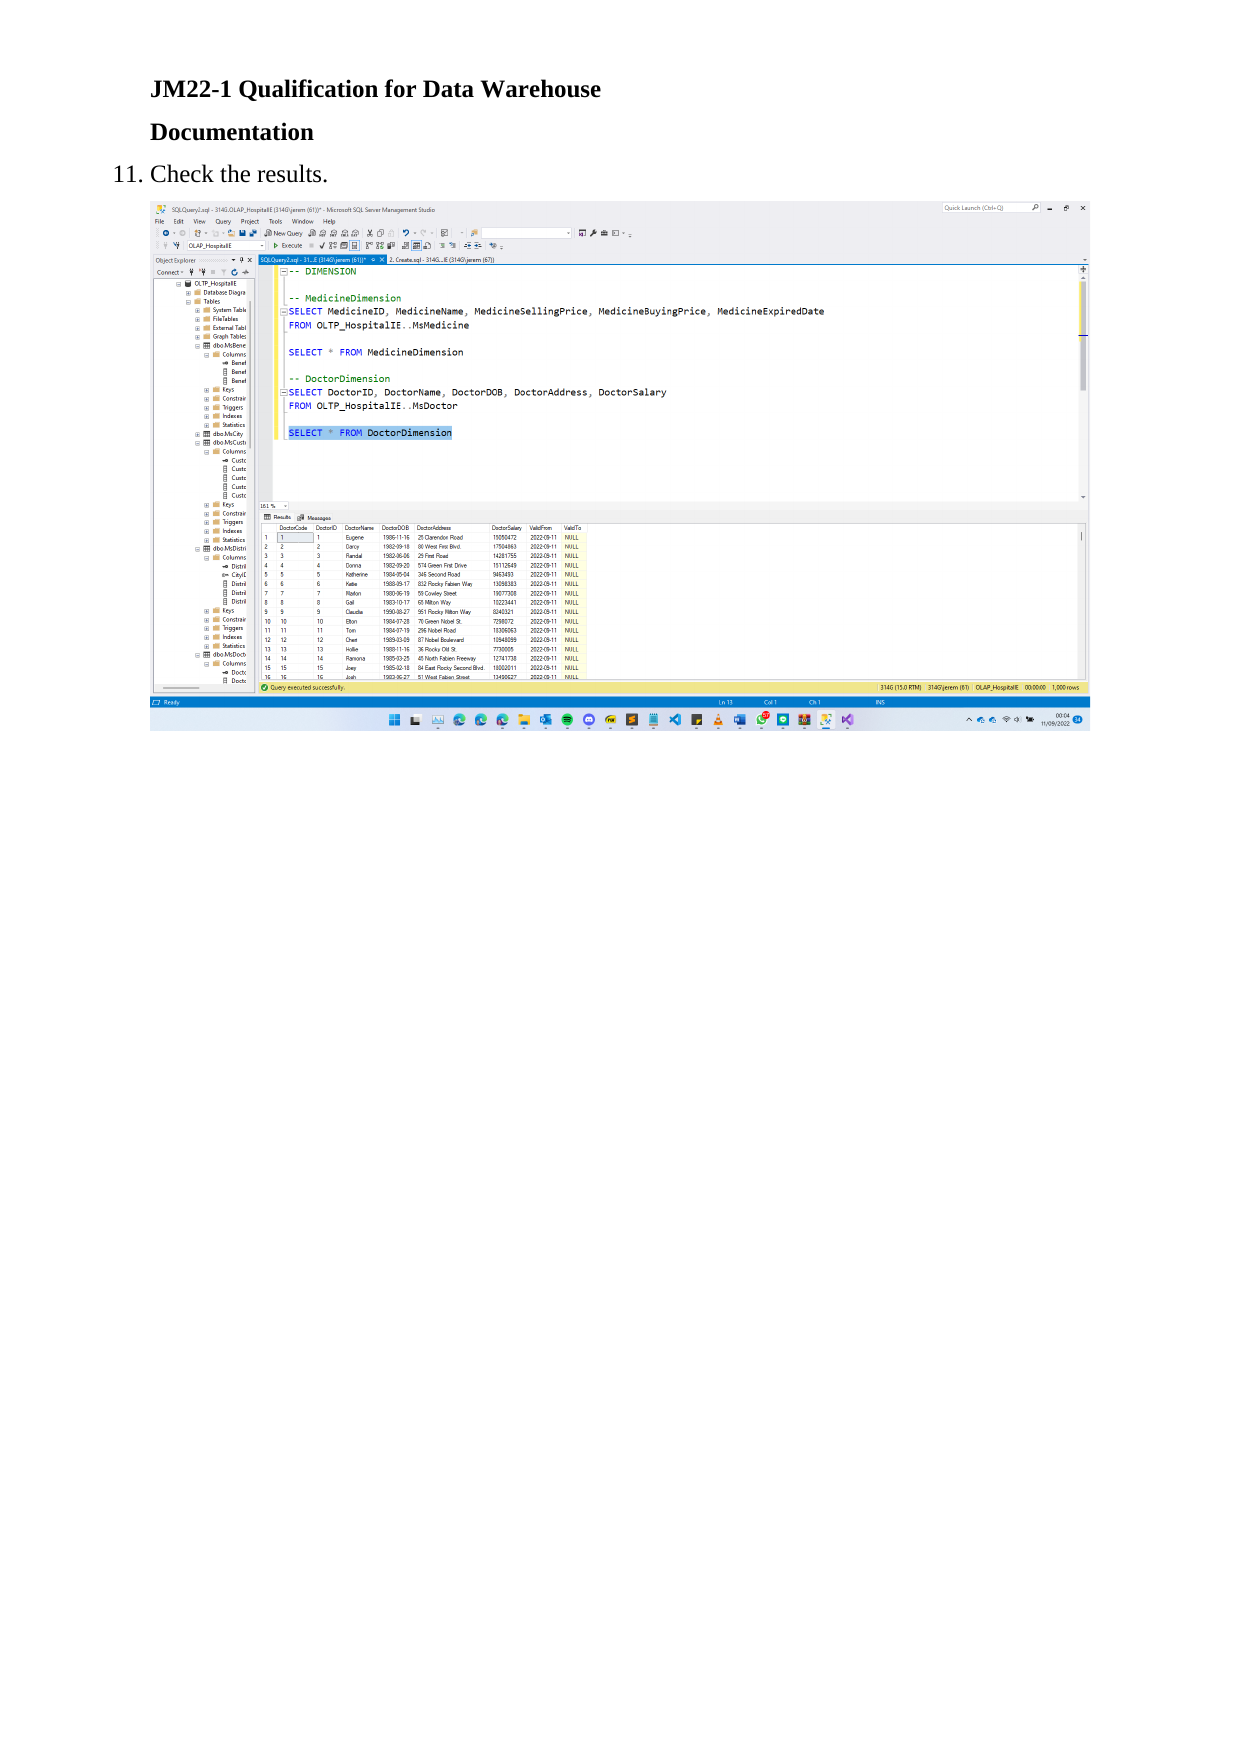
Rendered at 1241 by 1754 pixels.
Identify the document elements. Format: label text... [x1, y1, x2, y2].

picture [150, 201, 1091, 731]
list Check the results. [112, 159, 1090, 187]
